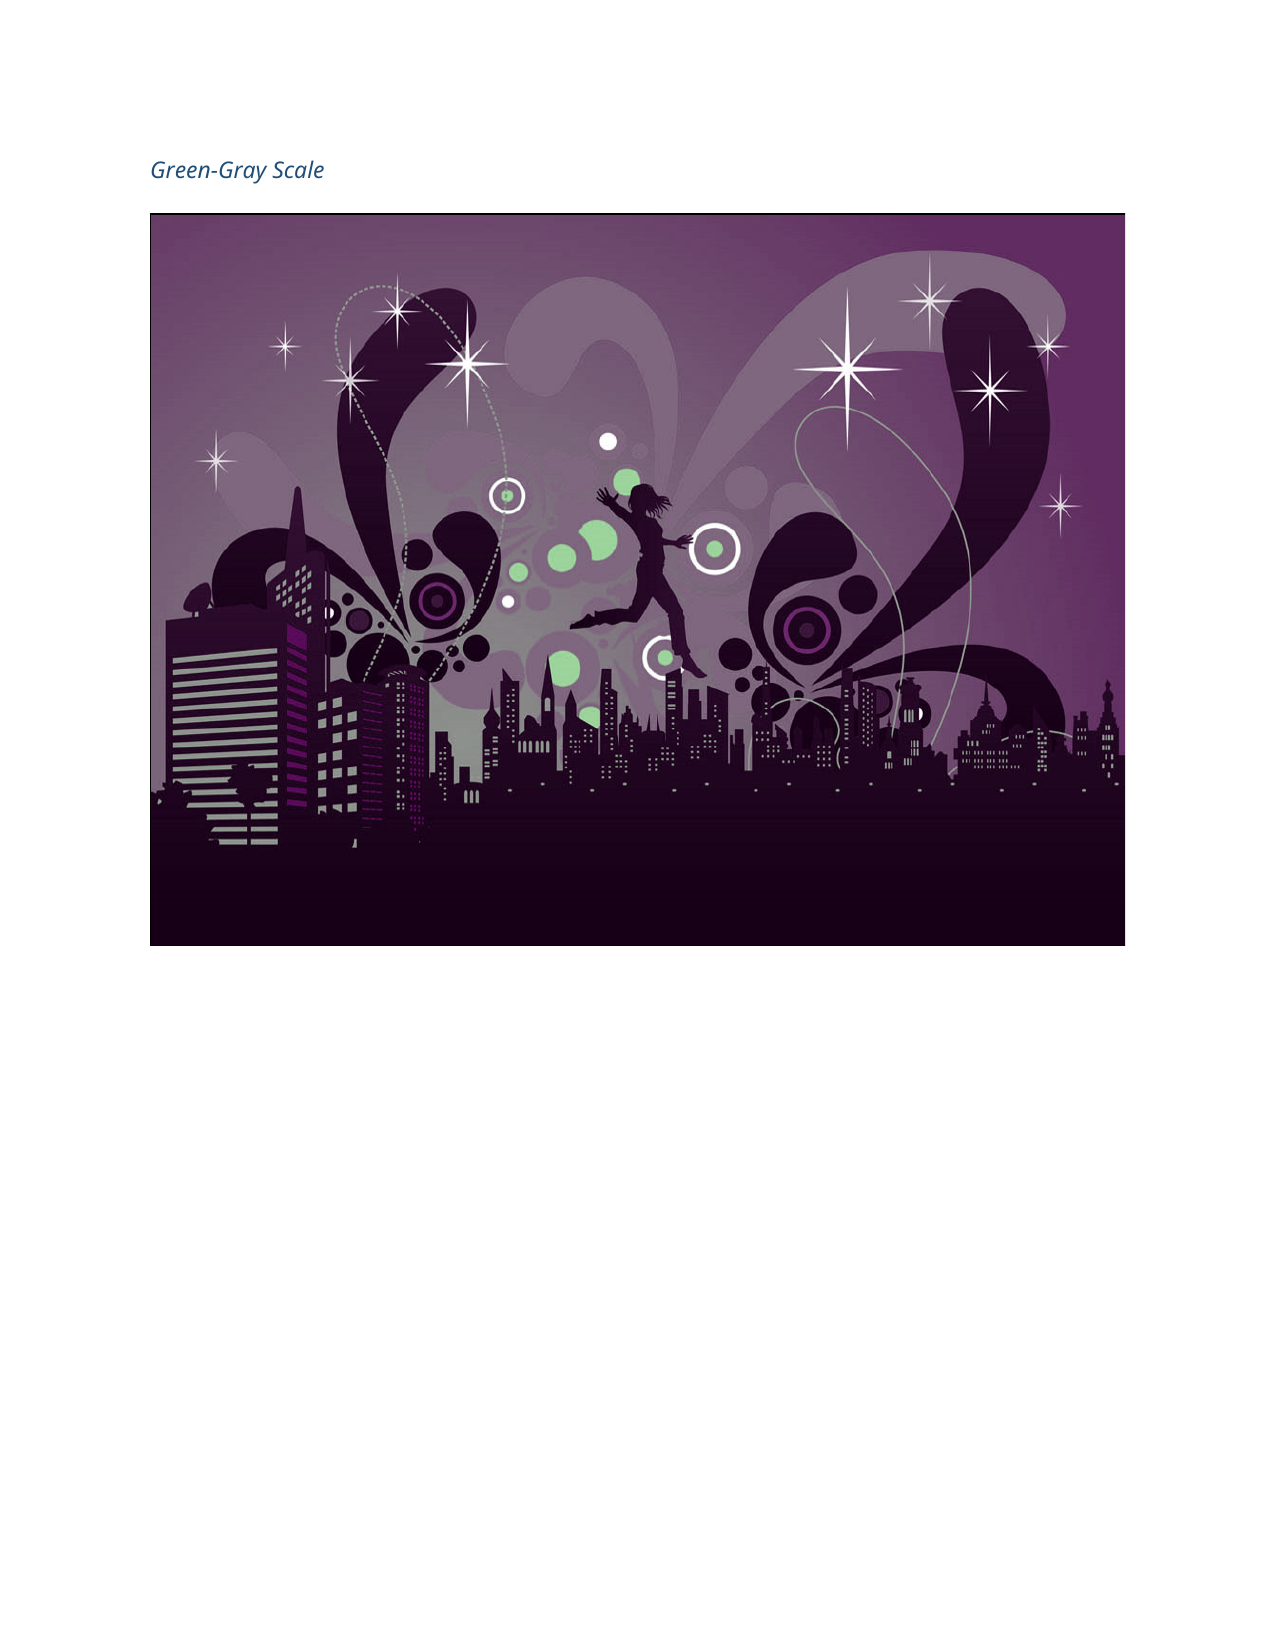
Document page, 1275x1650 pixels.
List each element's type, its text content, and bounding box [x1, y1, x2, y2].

picture [150, 213, 1125, 946]
subtitle Green-Gray Scale [150, 154, 1125, 185]
